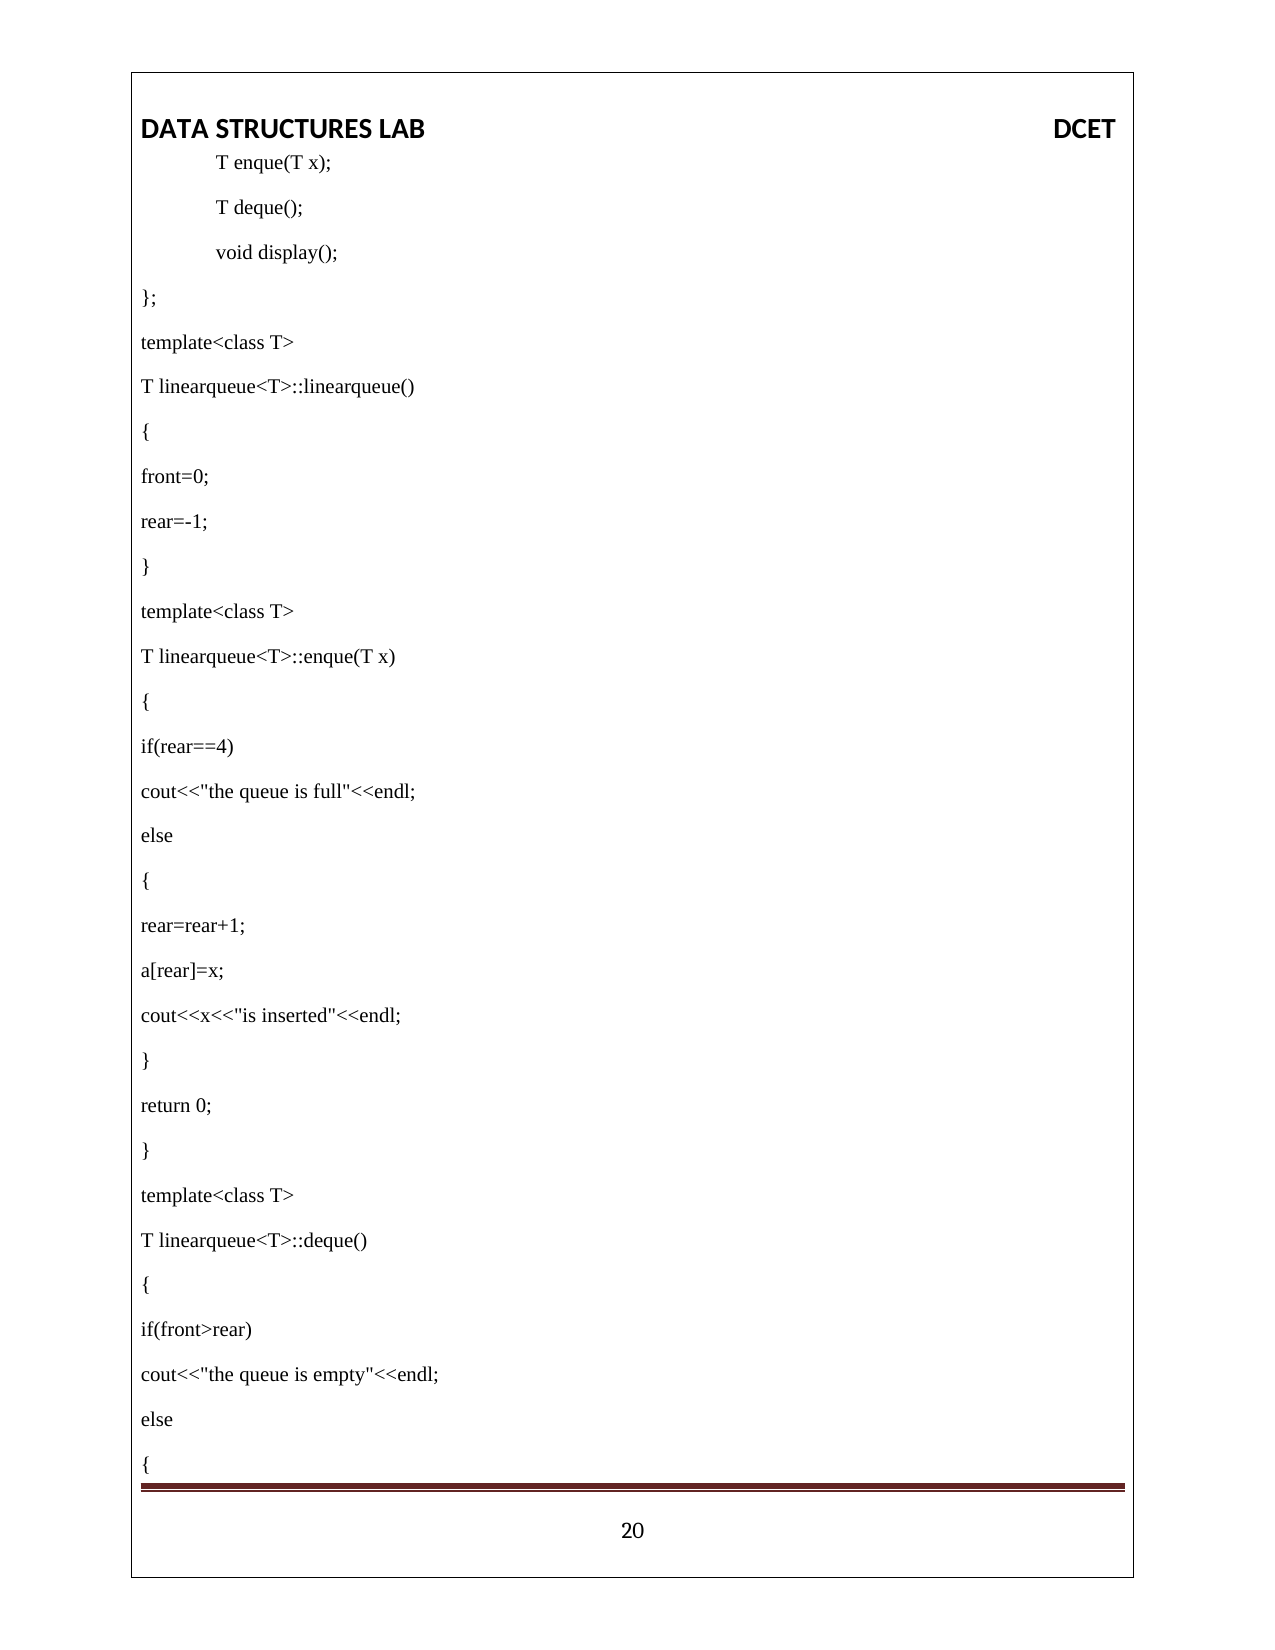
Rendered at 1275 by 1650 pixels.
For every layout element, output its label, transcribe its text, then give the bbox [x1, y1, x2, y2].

text cout<<x<<"is inserted"<<endl; [141, 1003, 1125, 1027]
text template<class T> [141, 1183, 1125, 1207]
text T linearqueue<T>::linearqueue() [141, 374, 1125, 398]
text return 0; [141, 1093, 1125, 1117]
text rear=-1; [141, 509, 1125, 533]
text { [141, 419, 1125, 443]
text { [141, 1452, 1125, 1476]
text if(front>rear) [141, 1317, 1125, 1341]
text cout<<"the queue is empty"<<endl; [141, 1362, 1125, 1386]
text void display(); [141, 240, 1125, 264]
text else [141, 823, 1125, 847]
text template<class T> [141, 599, 1125, 623]
text rear=rear+1; [141, 913, 1125, 937]
text { [141, 1272, 1125, 1296]
text } [141, 1138, 1125, 1162]
text T enque(T x); [141, 150, 1125, 174]
text T deque(); [141, 195, 1125, 219]
text if(rear==4) [141, 734, 1125, 758]
text { [141, 868, 1125, 892]
text } [141, 1048, 1125, 1072]
text cout<<"the queue is full"<<endl; [141, 778, 1125, 803]
text template<class T> [141, 329, 1125, 354]
text }; [141, 285, 1125, 309]
text T linearqueue<T>::enque(T x) [141, 644, 1125, 668]
text { [141, 689, 1125, 713]
text } [141, 554, 1125, 578]
text front=0; [141, 464, 1125, 488]
text a[rear]=x; [141, 958, 1125, 982]
text else [141, 1407, 1125, 1431]
text T linearqueue<T>::deque() [141, 1227, 1125, 1252]
